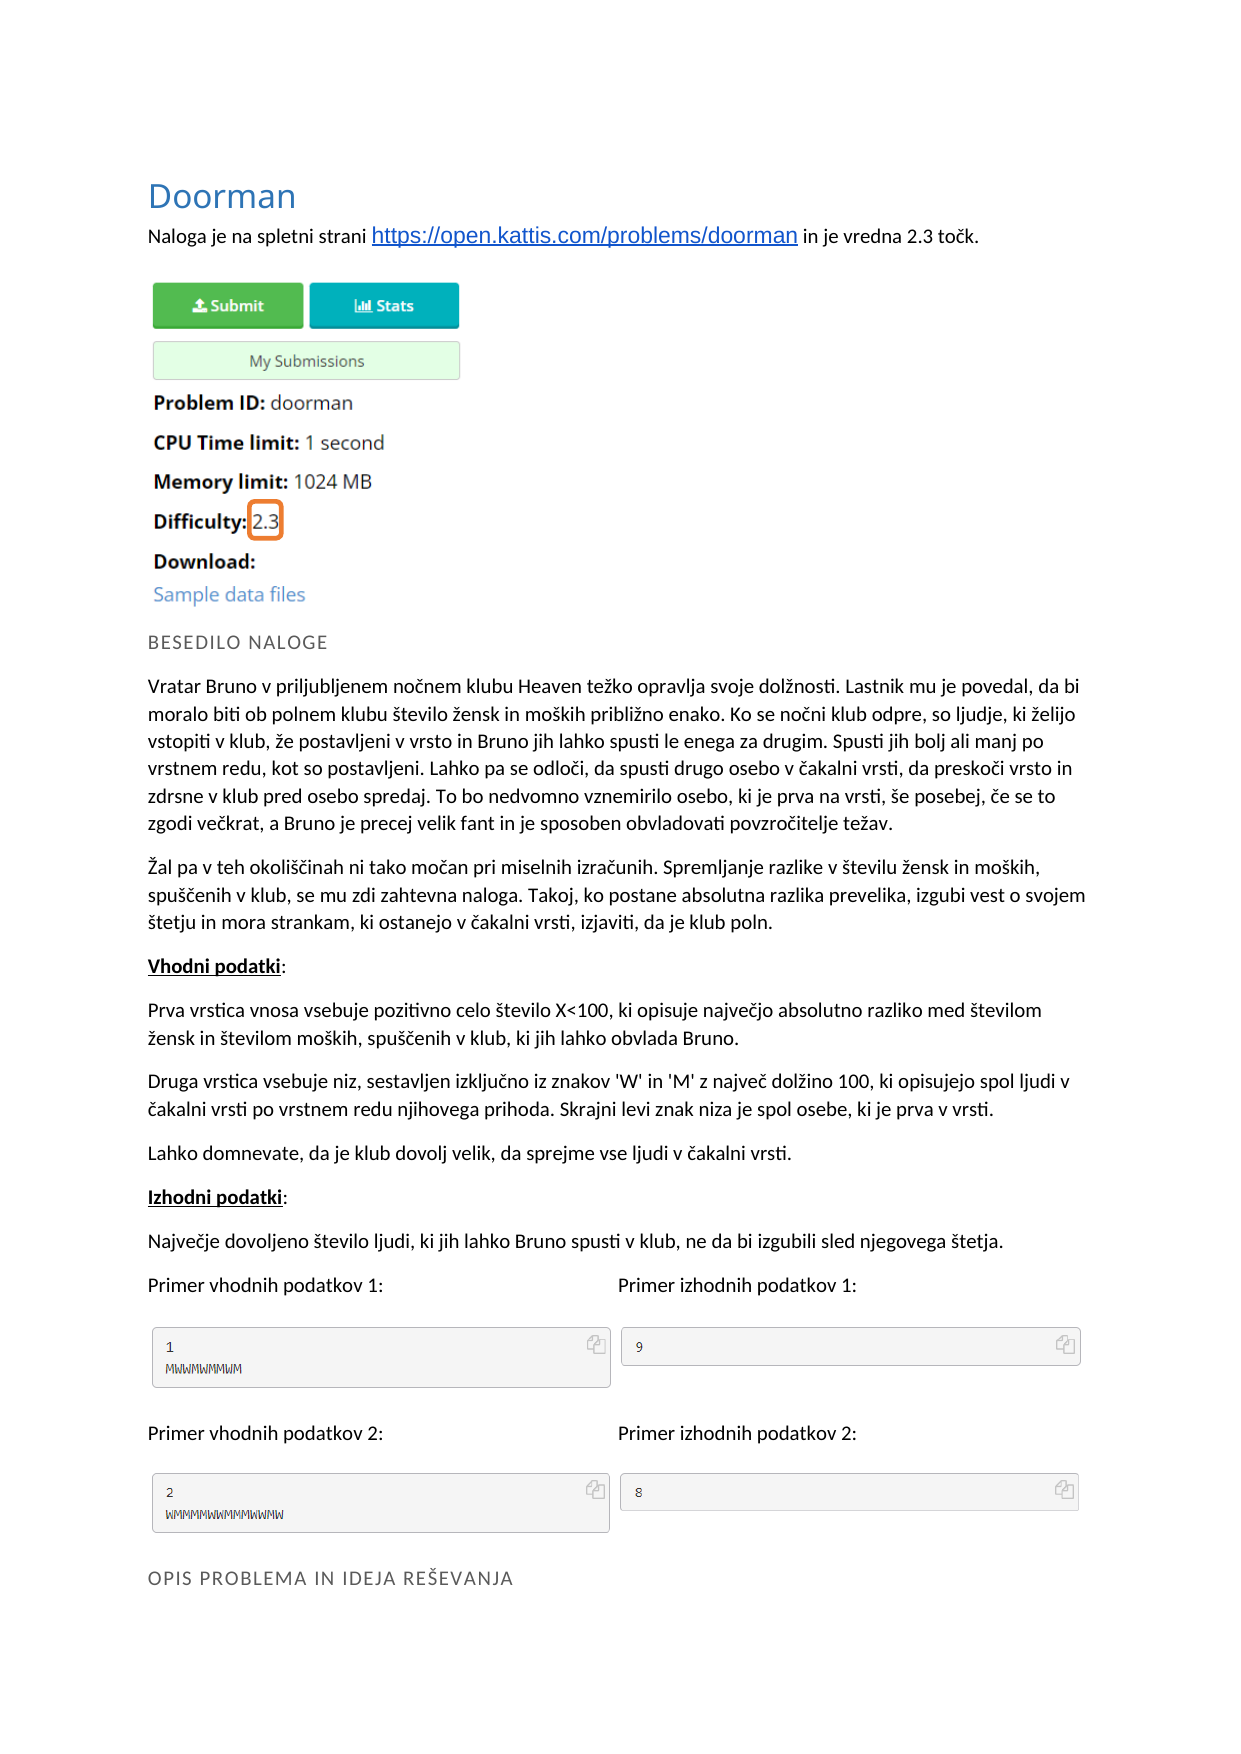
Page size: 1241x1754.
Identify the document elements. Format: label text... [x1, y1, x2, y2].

subtitle Doorman [148, 173, 1093, 218]
text Primer vhodnih podatkov 2: Primer izhodnih podatkov 2: [148, 1421, 1093, 1446]
text Vhodni podatki: [148, 953, 1093, 979]
subtitle OPIS PROBLEMA IN IDEJA REŠEVANJA [148, 1565, 1093, 1591]
text Žal pa v teh okoliščinah ni tako močan pri miselnih izračunih. Spremljanje razlike v številu žensk in moških, spuščenih v klub, se mu zdi zahtevna naloga. Takoj, ko postane absolutna razlika prevelika, izgubi vest o svojem štetju in mora strankam, ki ostanejo v čakalni vrsti, izjaviti, da je klub poln. [148, 854, 1093, 934]
text Primer vhodnih podatkov 1: Primer izhodnih podatkov 1: [148, 1272, 1093, 1298]
picture [147, 267, 462, 611]
text Največje dovoljeno število ljudi, ki jih lahko Bruno spusti v klub, ne da bi izgubili sled njegovega štetja. [148, 1228, 1093, 1254]
picture [147, 1316, 1094, 1402]
text Lahko domnevate, da je klub dovolj velik, da sprejme vse ljudi v čakalni vrsti. [148, 1140, 1093, 1166]
text Izhodni podatki: [148, 1184, 1093, 1210]
text Druga vrstica vsebuje niz, sestavljen izključno iz znakov 'W' in 'M' z največ dolžino 100, ki opisujejo spol ljudi v čakalni vrsti po vrstnem redu njihovega prihoda. Skrajni levi znak niza je spol osebe, ki je prva v vrsti. [148, 1069, 1093, 1122]
text Vratar Bruno v priljubljenem nočnem klubu Heaven težko opravlja svoje dolžnosti. Lastnik mu je povedal, da bi moralo biti ob polnem klubu število žensk in moških približno enako. Ko se nočni klub odpre, so ljudje, ki želijo vstopiti v klub, že postavljeni v vrsto in Bruno jih lahko spusti le enega za drugim. Spusti jih bolj ali manj po vrstnem redu, kot so postavljeni. Lahko pa se odloči, da spusti drugo osebo v čakalni vrsti, da preskoči vrsto in zdrsne v klub pred osebo spredaj. To bo nedvomno vznemirilo osebo, ki je prva na vrsti, še posebej, če se to zgodi večkrat, a Bruno je precej velik fant in je sposoben obvladovati povzročitelje težav. [148, 673, 1093, 836]
text Prva vrstica vnosa vsebuje pozitivno celo število X<100, ki opisuje največjo absolutno razliko med številom žensk in številom moških, spuščenih v klub, ki jih lahko obvlada Bruno. [148, 997, 1093, 1050]
text Naloga je na spletni strani https://open.kattis.com/problems/doorman in je vredna 2.3 točk. [798, 222, 1093, 248]
text BESEDILO NALOGE [148, 629, 1093, 655]
picture [147, 1464, 1093, 1547]
text Naloga je na spletni strani https://open.kattis.com/problems/doorman in je vredna 2.3 točk. [148, 222, 371, 248]
